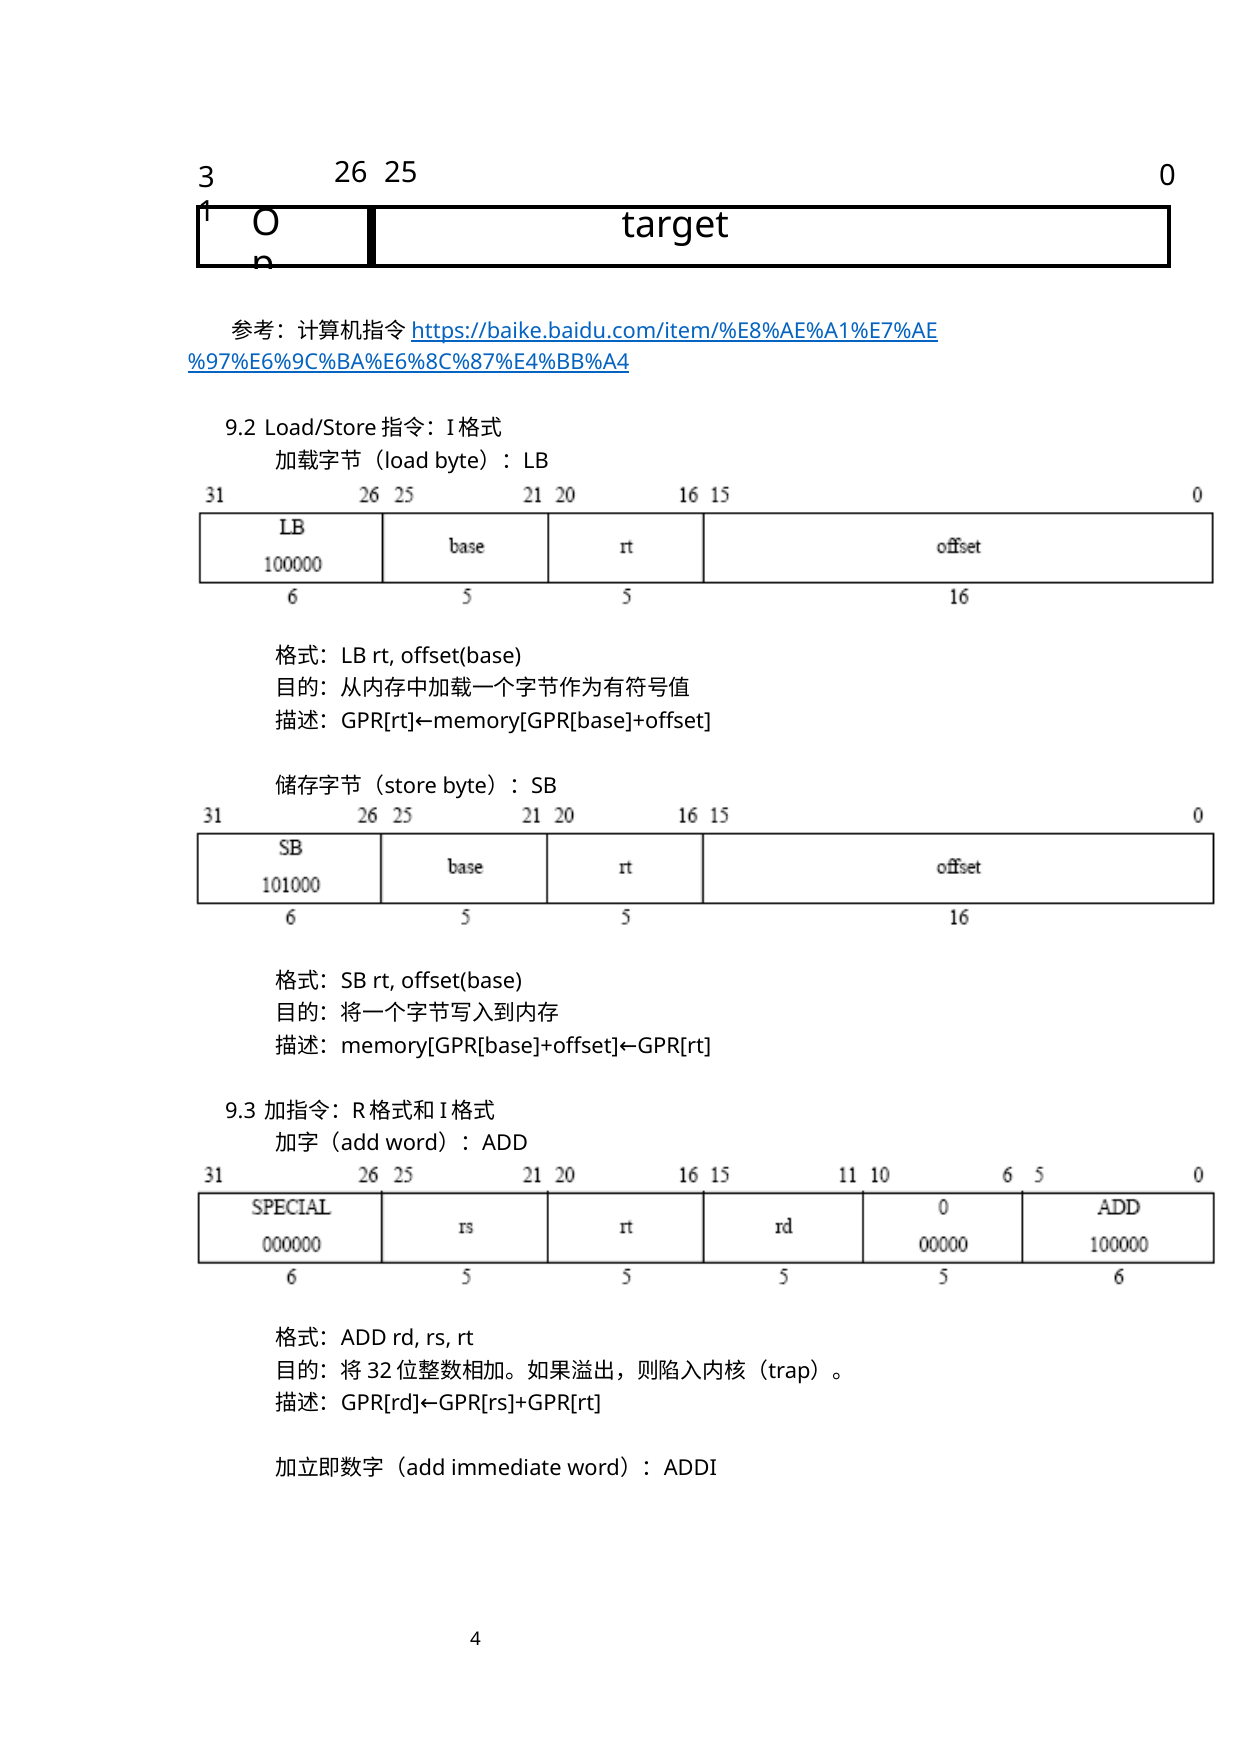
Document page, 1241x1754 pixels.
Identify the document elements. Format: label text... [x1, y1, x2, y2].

picture [187, 800, 1225, 931]
list 描述：memory[GPR[base]+offset]←GPR[rt] [231, 1027, 1053, 1060]
list 描述：GPR[rt]←memory[GPR[base]+offset] [231, 702, 1053, 735]
list 参考：计算机指令 https://baike.baidu.com/item/%E8%AE%A1%E7%AE%97%E6%9C%BA%E6%8C%87%E4%BB%A4 [187, 312, 1053, 377]
list 储存字节（store byte）：SB [231, 767, 1053, 800]
list 格式：SB rt, offset(base) [231, 962, 1053, 995]
list 加立即数字（add immediate word）：ADDI [231, 1450, 1053, 1482]
list 格式：LB rt, offset(base) [231, 637, 1053, 670]
list 目的：从内存中加载一个字节作为有符号值 [231, 670, 1053, 702]
list 加指令：R格式和I格式 [225, 1092, 1053, 1125]
list 目的：将32位整数相加。如果溢出，则陷入内核（trap）。 [231, 1352, 1053, 1385]
list 格式：ADD rd, rs, rt [231, 1320, 1053, 1352]
picture [187, 1157, 1227, 1295]
picture [187, 475, 1226, 615]
list 加载字节（load byte）：LB [231, 442, 1053, 475]
list 加字（add word）：ADD [231, 1125, 1053, 1157]
list 描述：GPR[rd]←GPR[rs]+GPR[rt] [231, 1385, 1053, 1417]
list Load/Store指令：I格式 [225, 410, 1053, 442]
list 目的：将一个字节写入到内存 [231, 995, 1053, 1027]
